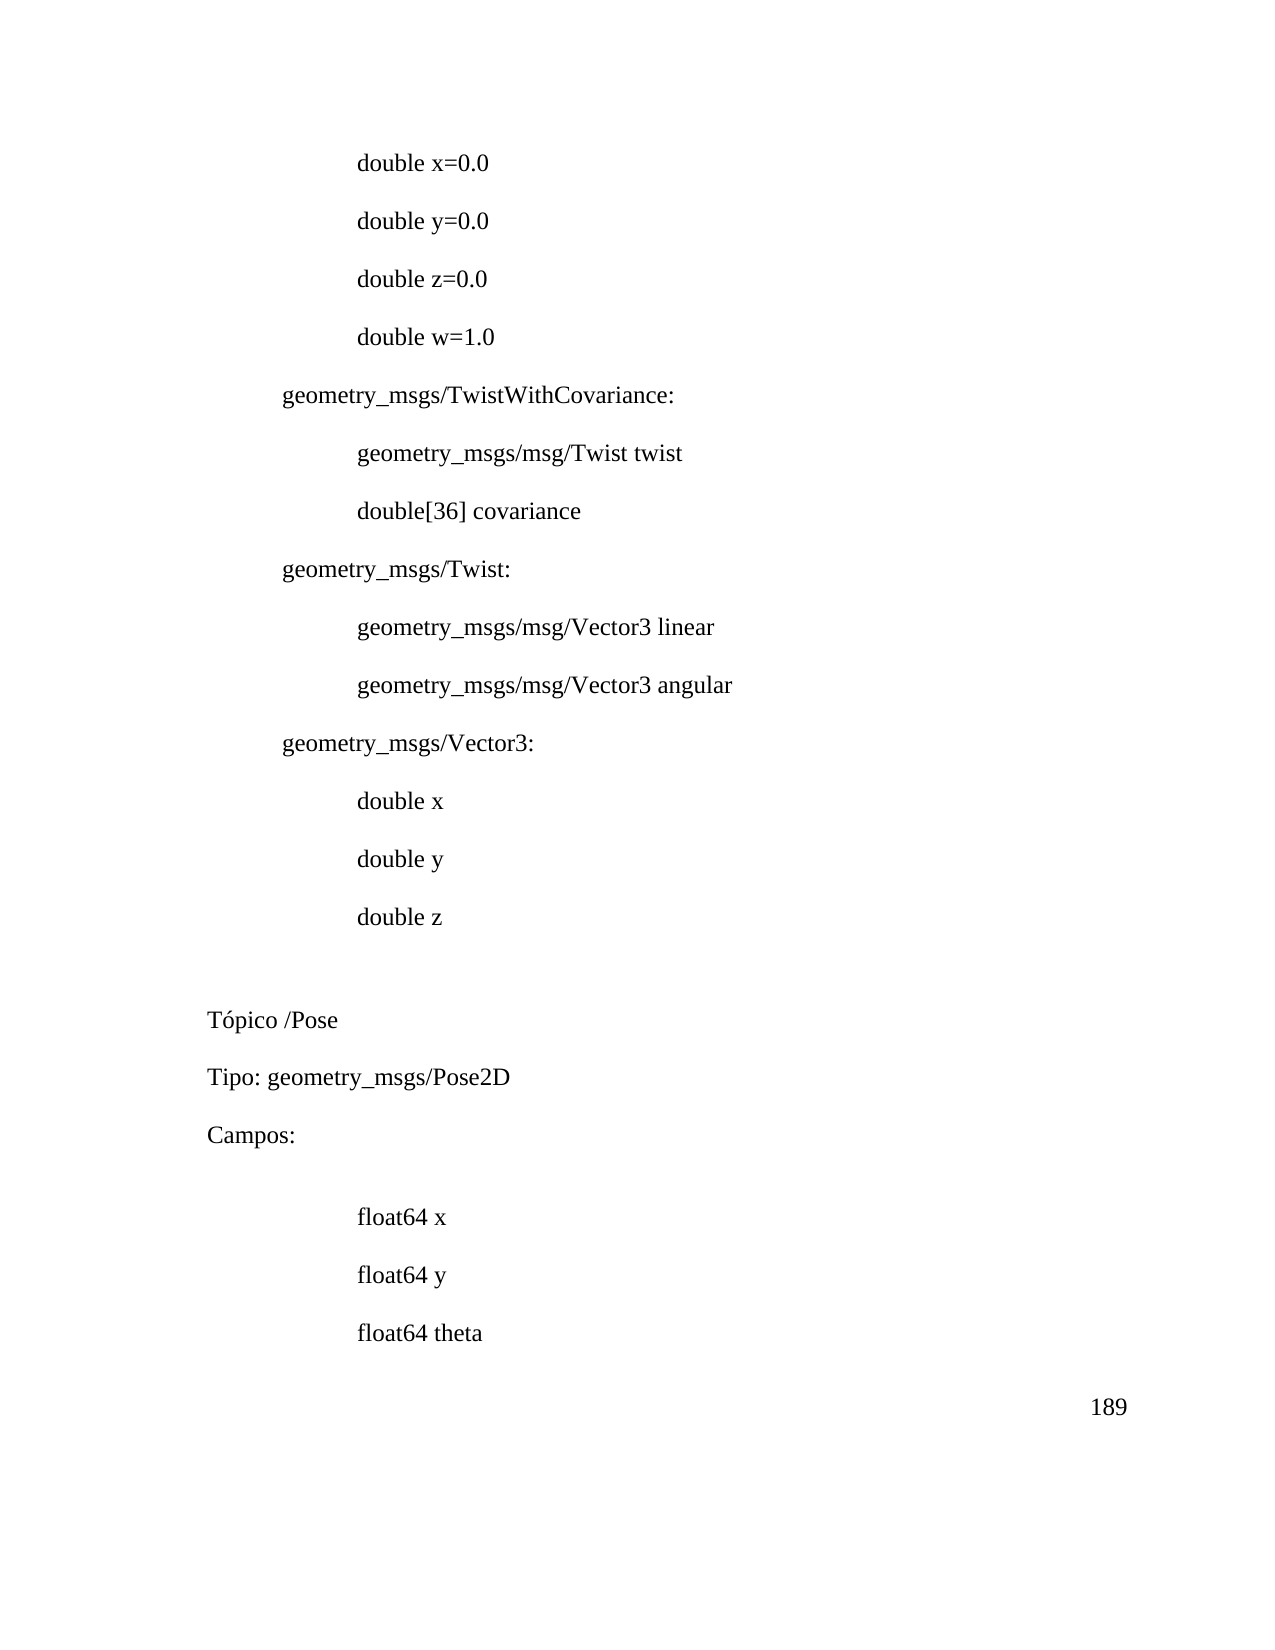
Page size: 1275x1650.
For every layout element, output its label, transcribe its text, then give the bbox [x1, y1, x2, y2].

text double x [282, 786, 1127, 815]
text geometry_msgs/Twist: [282, 554, 1127, 583]
text geometry_msgs/msg/Twist twist [282, 438, 1127, 467]
text double y=0.0 [357, 206, 1127, 234]
text Campos: [207, 1120, 1127, 1149]
text float64 y [357, 1261, 1127, 1289]
text geometry_msgs/Vector3: [282, 728, 1127, 757]
text Tópico /Pose [207, 1005, 1127, 1034]
text double x=0.0 [357, 148, 1127, 176]
text double z=0.0 [357, 264, 1127, 292]
text double z [282, 902, 1127, 931]
text double w=1.0 [357, 322, 1127, 351]
text geometry_msgs/msg/Vector3 linear [282, 612, 1127, 641]
text geometry_msgs/TwistWithCovariance: [282, 380, 1127, 408]
text Tipo: geometry_msgs/Pose2D [207, 1062, 1127, 1091]
text float64 theta [357, 1318, 1127, 1347]
text double[36] covariance [282, 496, 1127, 524]
text double y [282, 844, 1127, 873]
text float64 x [357, 1202, 1127, 1231]
text geometry_msgs/msg/Vector3 angular [282, 670, 1127, 699]
